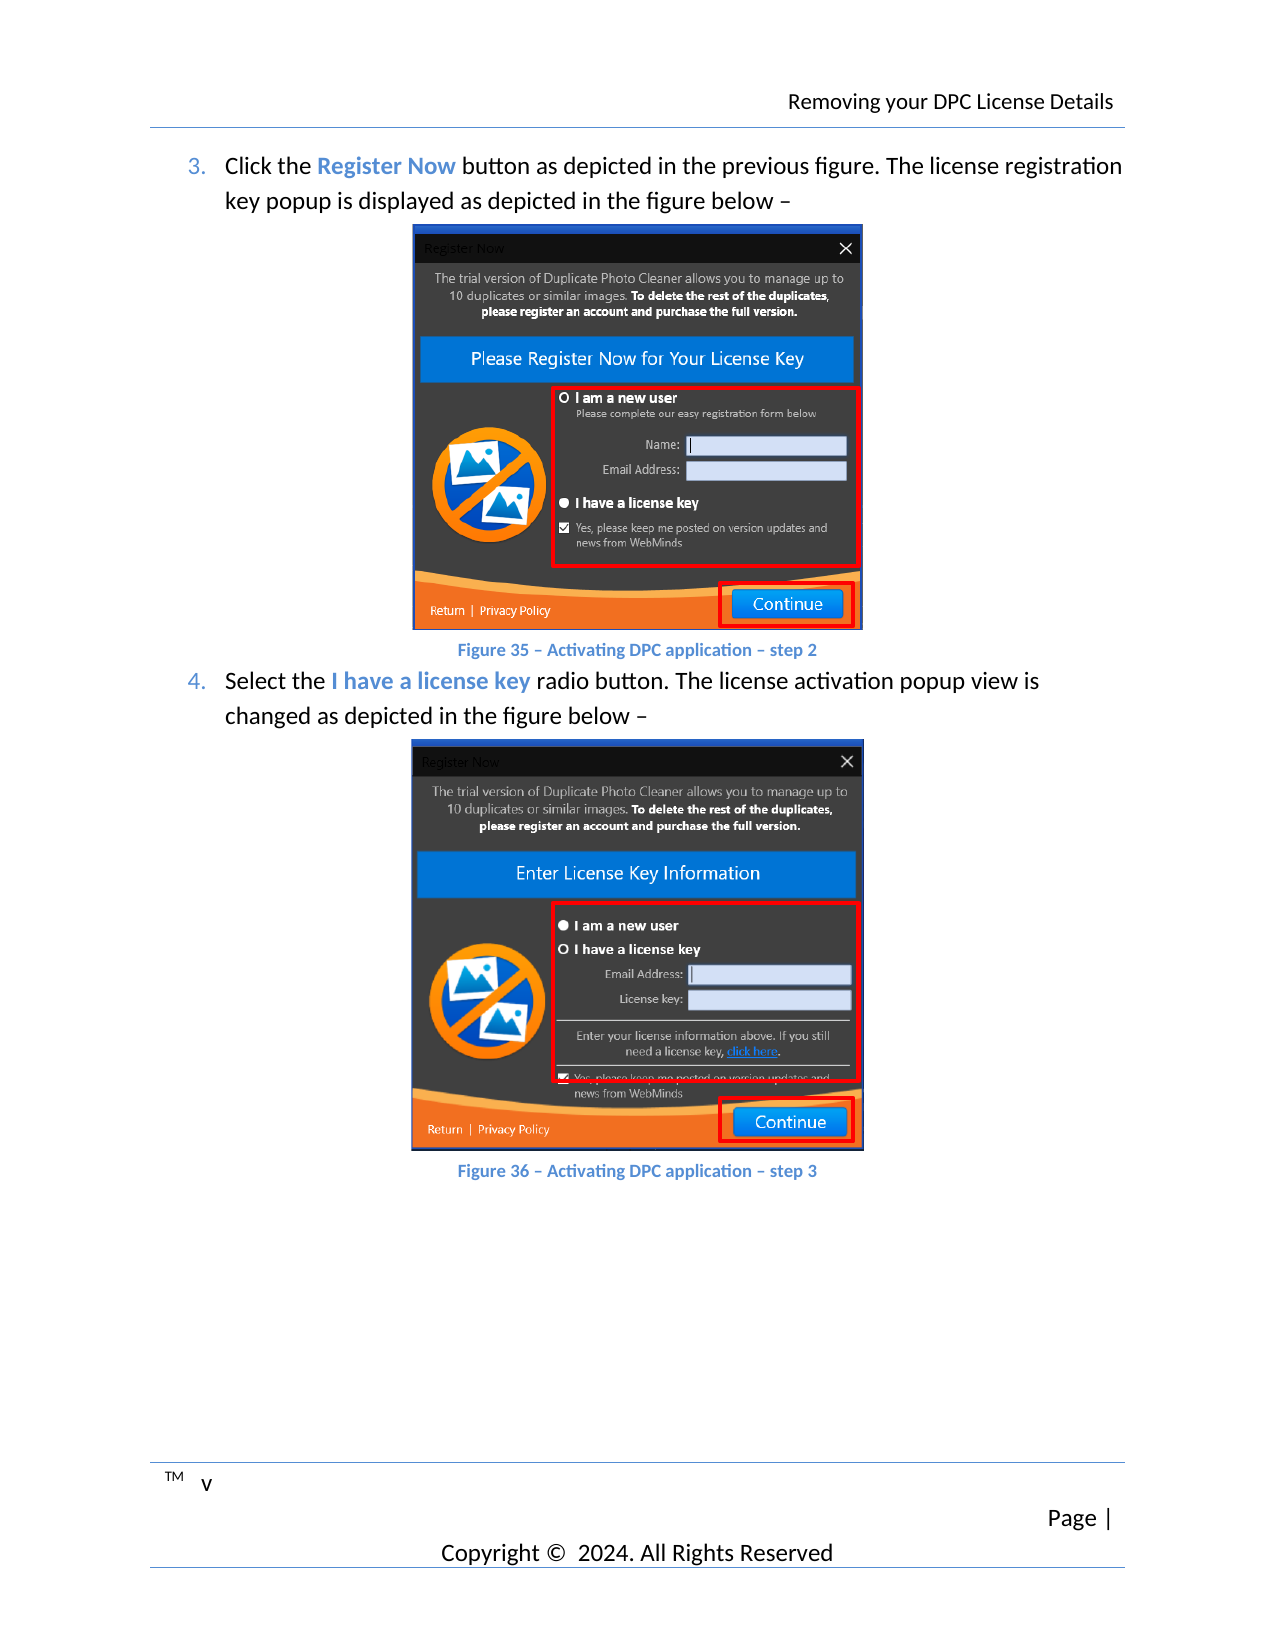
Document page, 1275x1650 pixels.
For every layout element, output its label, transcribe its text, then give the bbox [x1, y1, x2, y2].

picture [411, 739, 864, 1151]
list Click the Register Now button as depicted in the previous figure. The license registration key popup is displayed as depicted in the figure below – [187, 150, 1125, 216]
picture [412, 224, 863, 630]
list Select the I have a license key radio button. The license activation popup view is changed as depicted in the figure below – [187, 665, 1125, 731]
text Figure 36 – Activating DPC application – step 3 [150, 1159, 1125, 1182]
text Figure 35 – Activating DPC application – step 2 [150, 638, 1125, 661]
